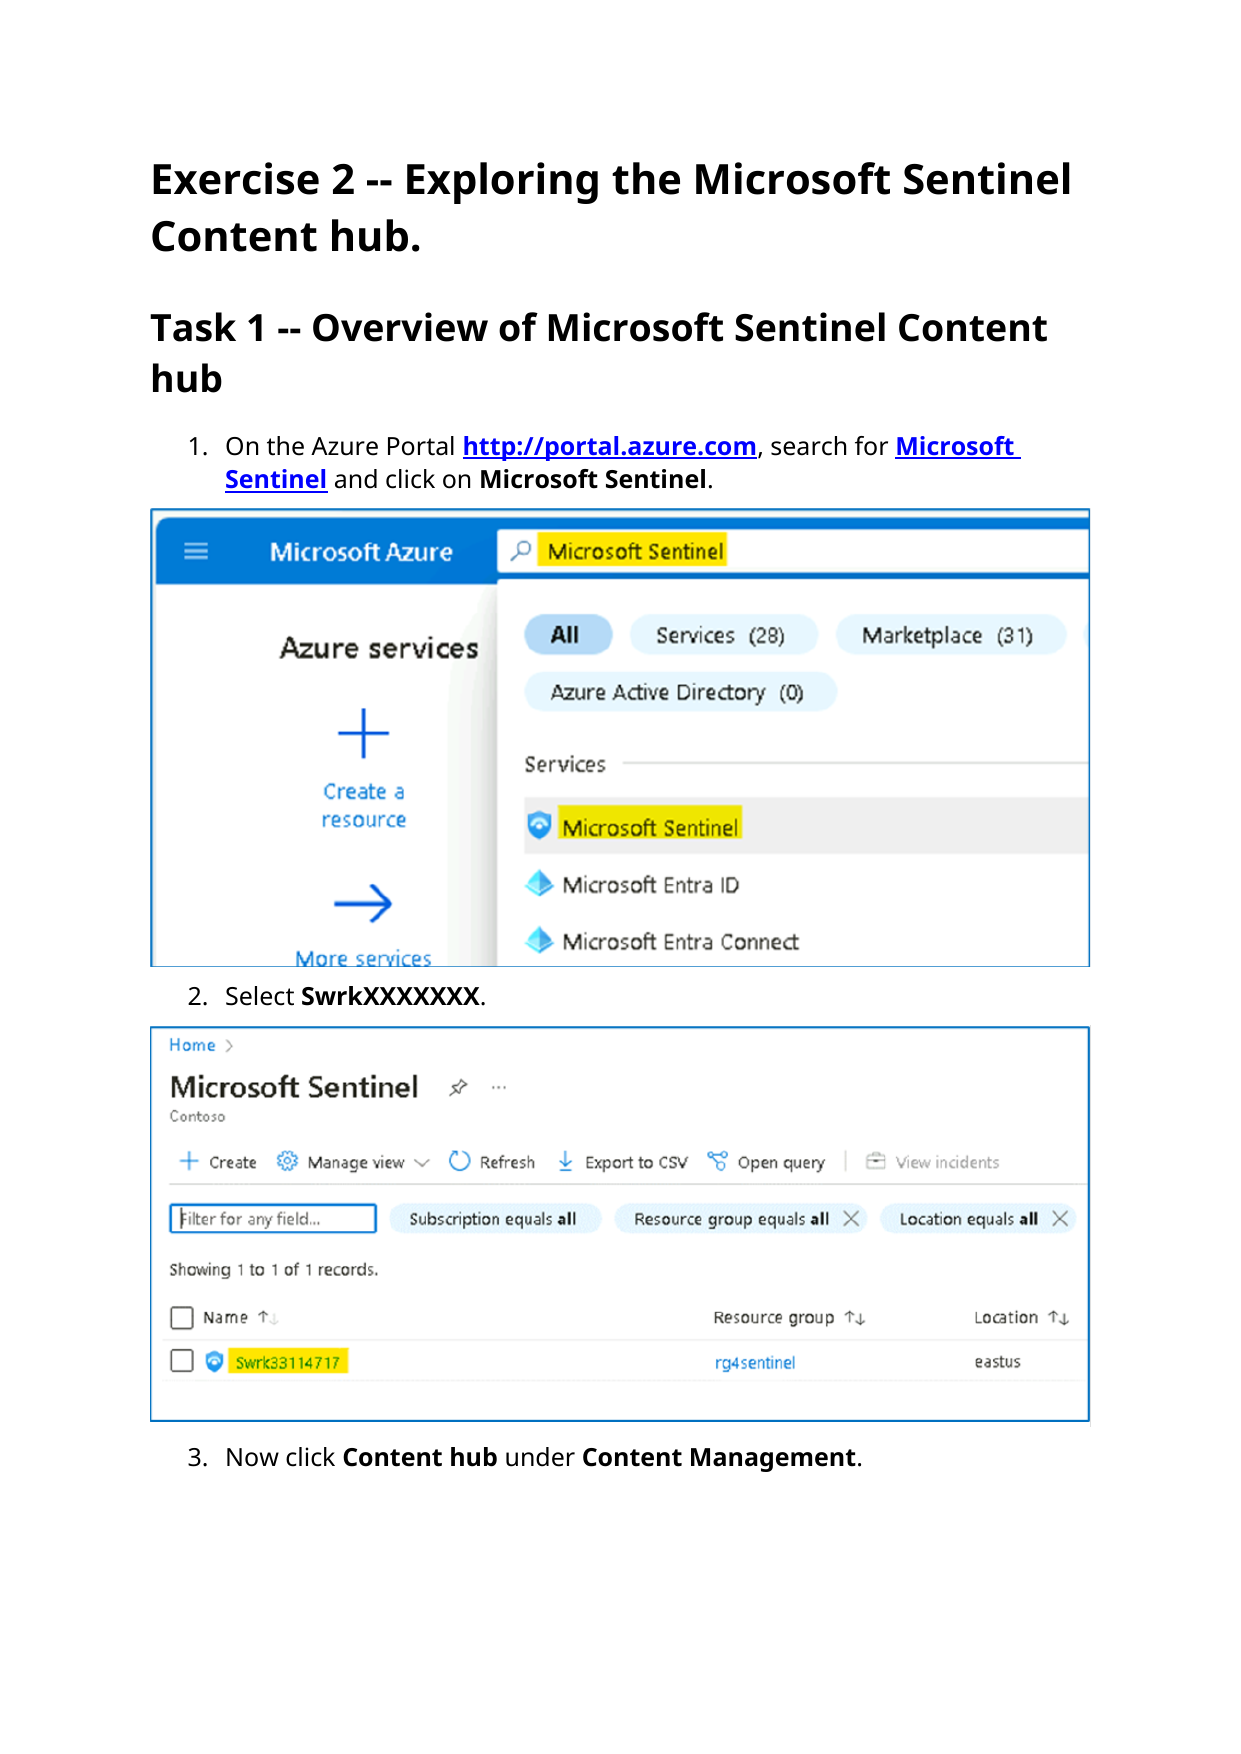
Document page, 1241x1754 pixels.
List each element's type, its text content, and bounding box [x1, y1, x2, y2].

list Select SwrkXXXXXXX. [187, 979, 1090, 1013]
list On the Azure Portal http://portal.azure.com, search for Microsoft Sentinel and click on Microsoft Sentinel. [187, 428, 1090, 496]
subtitle Exercise 2 -- Exploring the Microsoft Sentinel Content hub. [150, 150, 1090, 263]
picture [150, 508, 1091, 967]
picture [150, 1025, 1091, 1427]
list Now click Content hub under Content Management. [187, 1439, 1090, 1474]
subtitle Task 1 -- Overview of Microsoft Sentinel Content hub [150, 301, 1090, 403]
